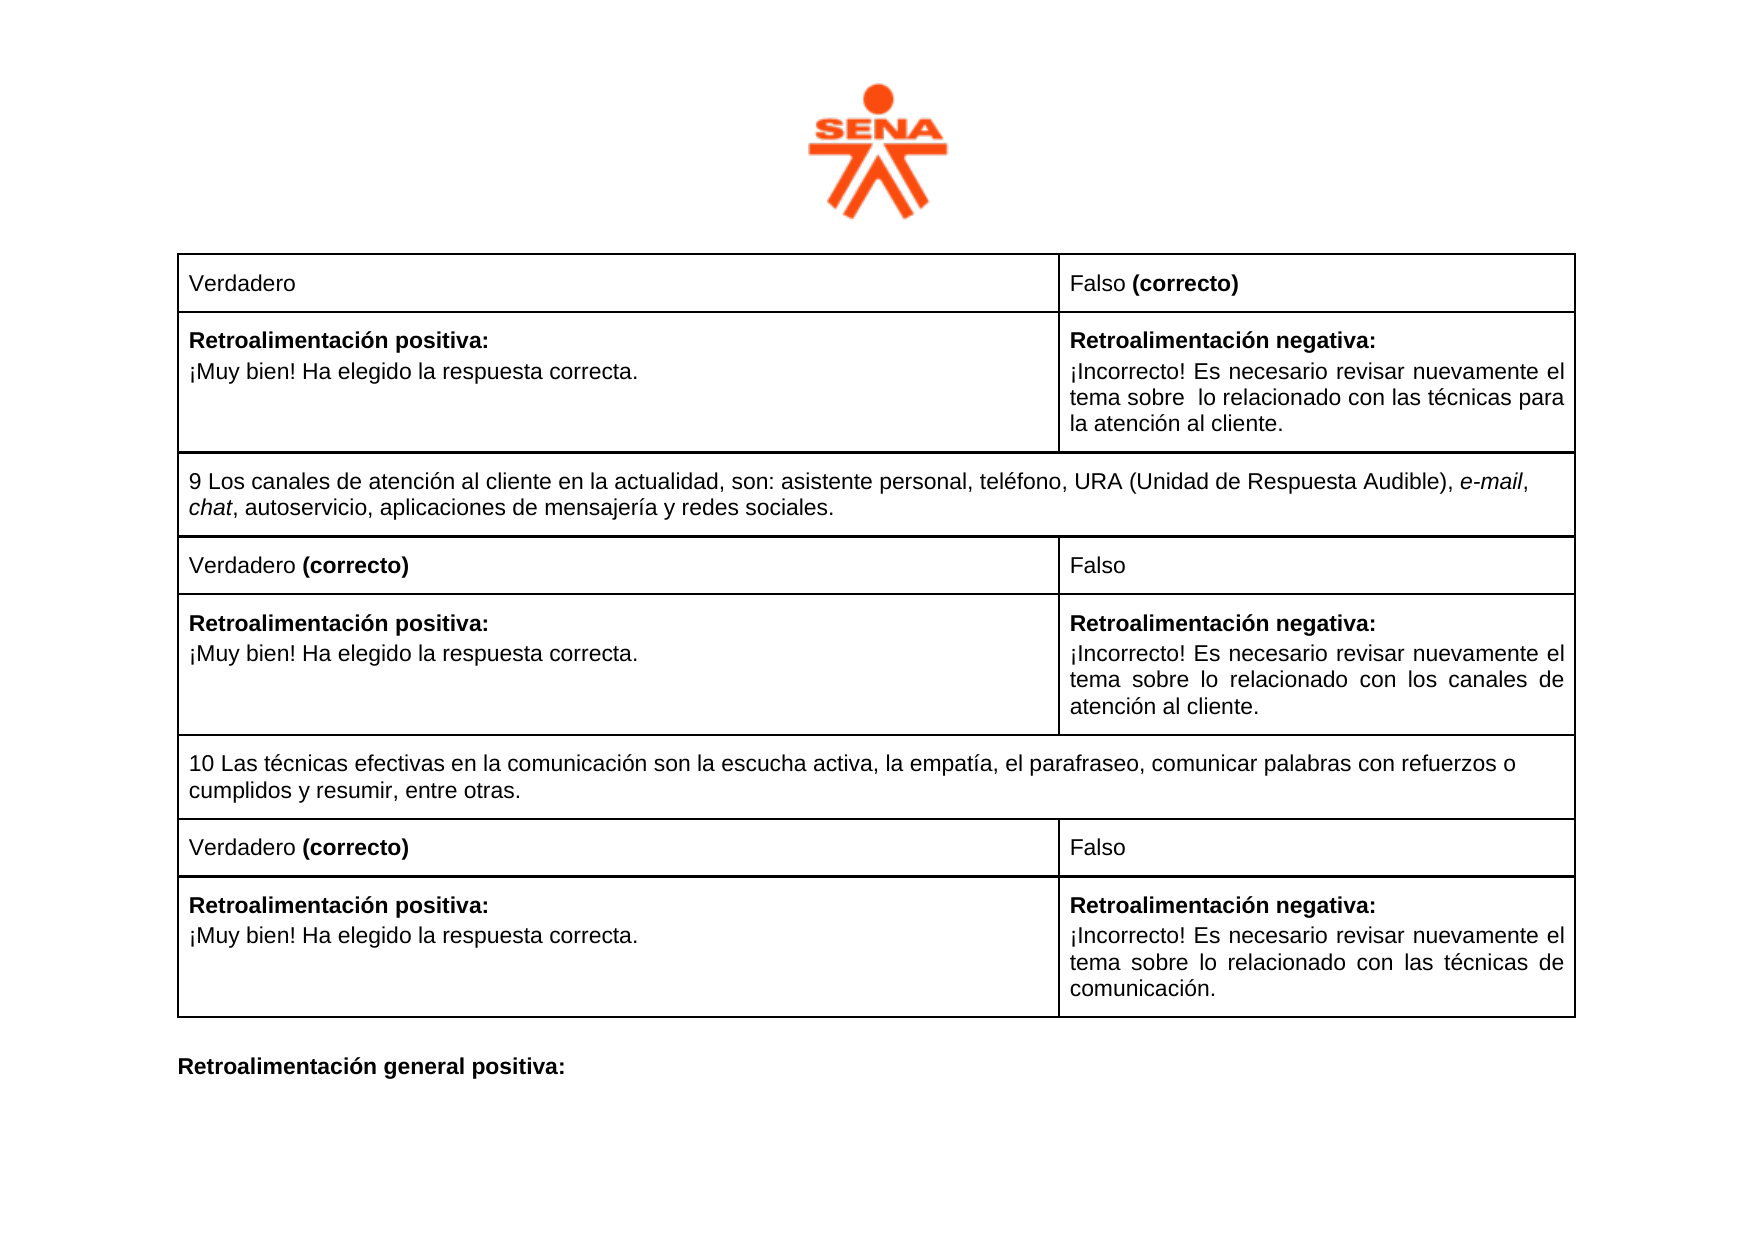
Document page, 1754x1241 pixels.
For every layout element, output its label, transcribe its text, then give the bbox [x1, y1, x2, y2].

table_cell Retroalimentación positiva: ¡Muy bien! Ha elegido la respuesta correcta. [179, 313, 1058, 451]
table_cell Retroalimentación negativa: ¡Incorrecto! Es necesario revisar nuevamente el tema sobre lo relacionado con las técnicas de comunicación. [1060, 878, 1574, 1016]
picture [796, 75, 958, 227]
table_cell Retroalimentación negativa: ¡Incorrecto! Es necesario revisar nuevamente el tema sobre lo relacionado con los canales de atención al cliente. [1060, 595, 1574, 734]
table_cell Retroalimentación positiva: ¡Muy bien! Ha elegido la respuesta correcta. [179, 595, 1058, 734]
table_cell Verdadero (correcto) [179, 538, 1058, 593]
table_cell Retroalimentación negativa: ¡Incorrecto! Es necesario revisar nuevamente el tema sobre lo relacionado con las técnicas para la atención al cliente. [1060, 313, 1574, 451]
table_cell Verdadero (correcto) [179, 820, 1058, 875]
table_cell Falso (correcto) [1060, 255, 1574, 311]
table_cell Falso [1060, 820, 1574, 875]
table_cell 9 Los canales de atención al cliente en la actualidad, son: asistente personal, teléfono, URA (Unidad de Respuesta Audible), e-mail, chat, autoservicio, aplicaciones de mensajería y redes sociales. [179, 454, 1574, 535]
table_cell 10 Las técnicas efectivas en la comunicación son la escucha activa, la empatía, el parafraseo, comunicar palabras con refuerzos o cumplidos y resumir, entre otras. [179, 736, 1574, 818]
table_cell Verdadero [179, 255, 1058, 311]
table_cell Retroalimentación positiva: ¡Muy bien! Ha elegido la respuesta correcta. [179, 878, 1058, 1016]
table_cell Falso [1060, 538, 1574, 593]
text Retroalimentación general positiva: [177, 1053, 1577, 1079]
